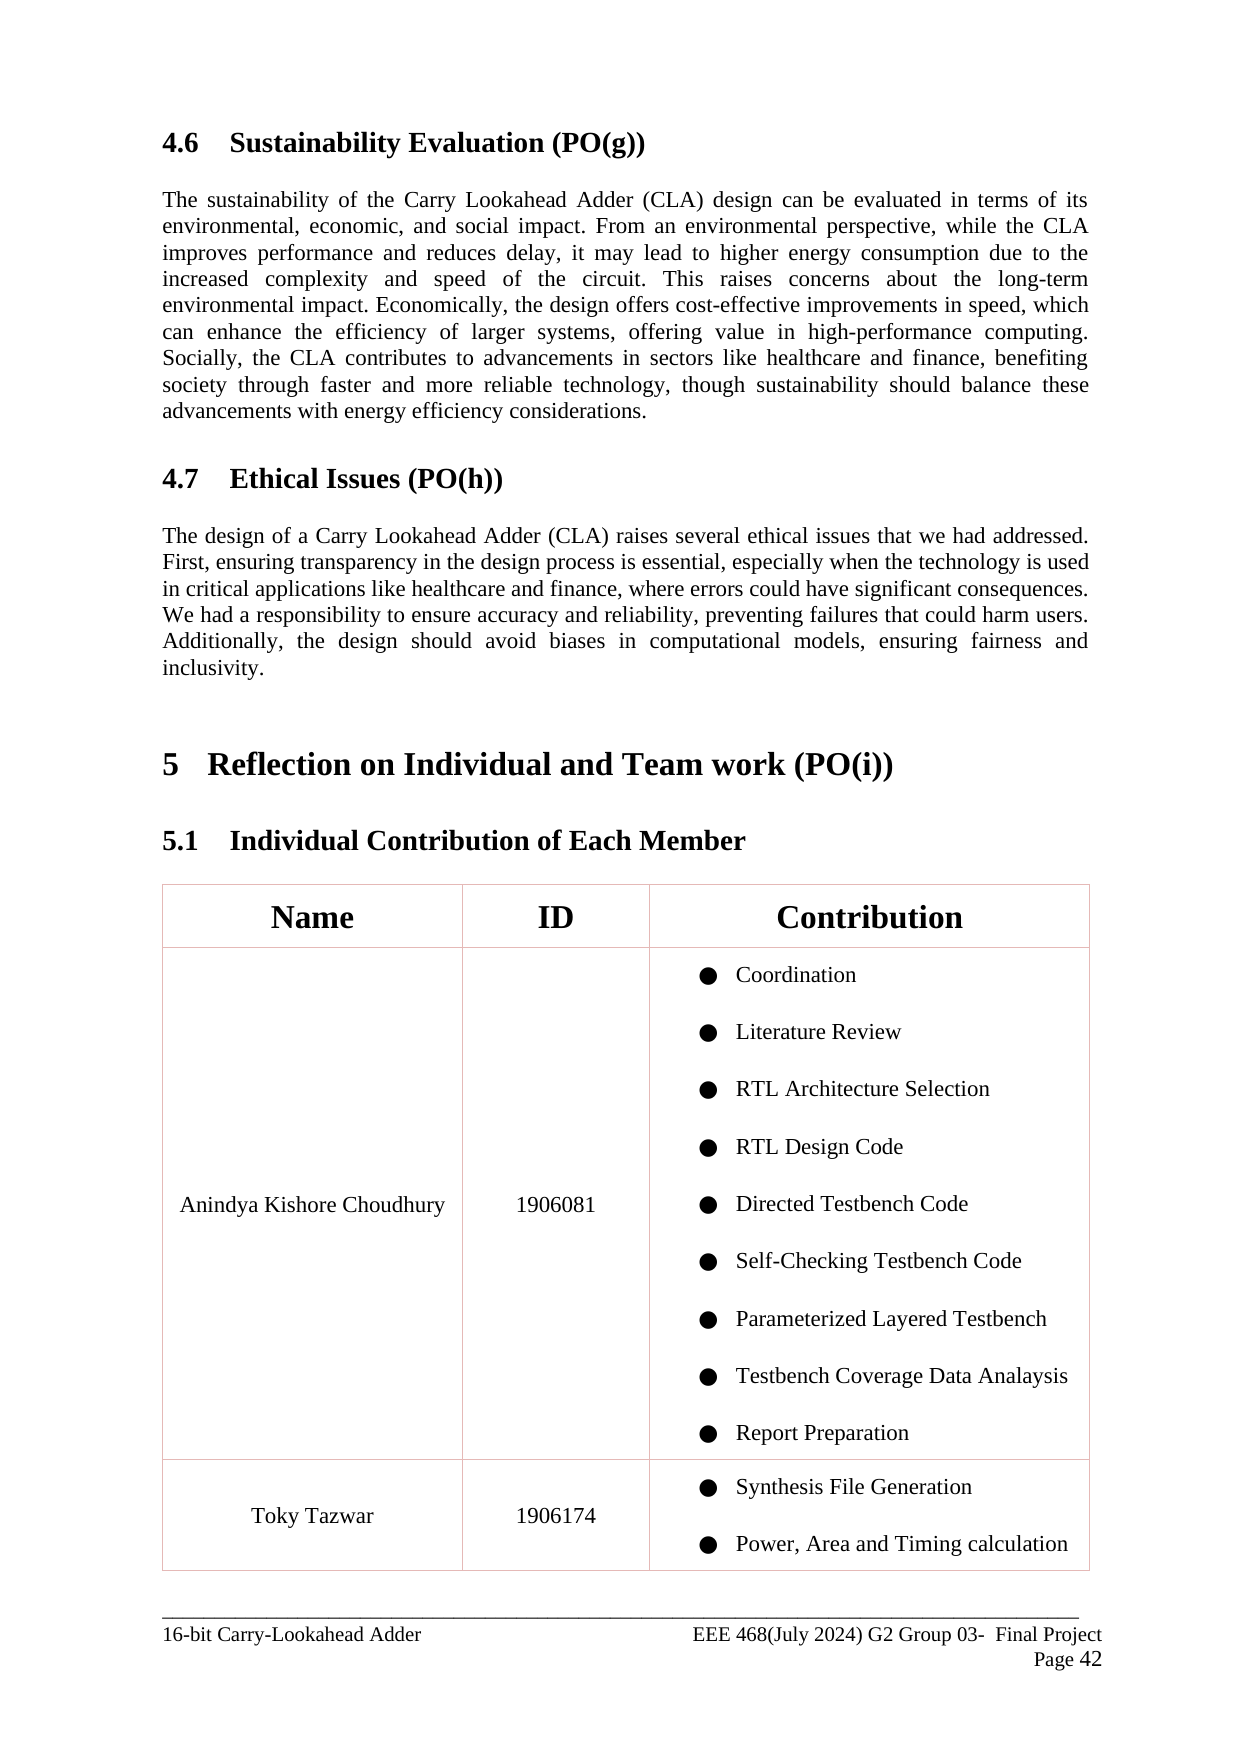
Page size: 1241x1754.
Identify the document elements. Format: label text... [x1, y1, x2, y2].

table_header Contribution [650, 885, 1089, 947]
subtitle Sustainability Evaluation (PO(g)) [162, 125, 1090, 158]
table_cell Coordination Literature Review RTL Architecture Selection RTL Design Code Directed Testbench Code Self-Checking Testbench Code Parameterized Layered Testbench Testbench Coverage Data Analaysis Report Preparation [650, 948, 1089, 1459]
table_header ID [463, 885, 649, 947]
subtitle Ethical Issues (PO(h)) [162, 461, 1090, 494]
table_cell 1906081 [463, 948, 649, 1459]
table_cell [650, 1460, 1089, 1570]
subtitle Reflection on Individual and Team work (PO(i)) [162, 744, 1090, 782]
table_header Name [163, 885, 462, 947]
table_cell Toky Tazwar [163, 1460, 462, 1570]
subtitle Individual Contribution of Each Member [162, 823, 1090, 856]
table_cell Anindya Kishore Choudhury [163, 948, 462, 1459]
text The sustainability of the Carry Lookahead Adder (CLA) design can be evaluated in terms of its environmental, economic, and social impact. From an environmental perspective, while the CLA improves performance and reduces delay, it may lead to higher energy consumption due to the increased complexity and speed of the circuit. This raises concerns about the long-term environmental impact. Economically, the design offers cost-effective improvements in speed, which can enhance the efficiency of larger systems, offering value in high-performance computing. Socially, the CLA contributes to advancements in sectors like healthcare and finance, benefiting society through faster and more reliable technology, though sustainability should balance these advancements with energy efficiency considerations. [162, 186, 1090, 423]
text The design of a Carry Lookahead Adder (CLA) raises several ethical issues that we had addressed. First, ensuring transparency in the design process is essential, especially when the technology is used in critical applications like healthcare and finance, where errors could have significant consequences. We had a responsibility to ensure accuracy and reliability, preventing failures that could harm users. Additionally, the design should avoid biases in computational models, ensuring fairness and inclusivity. [162, 522, 1090, 680]
table_cell 1906174 [463, 1460, 649, 1570]
